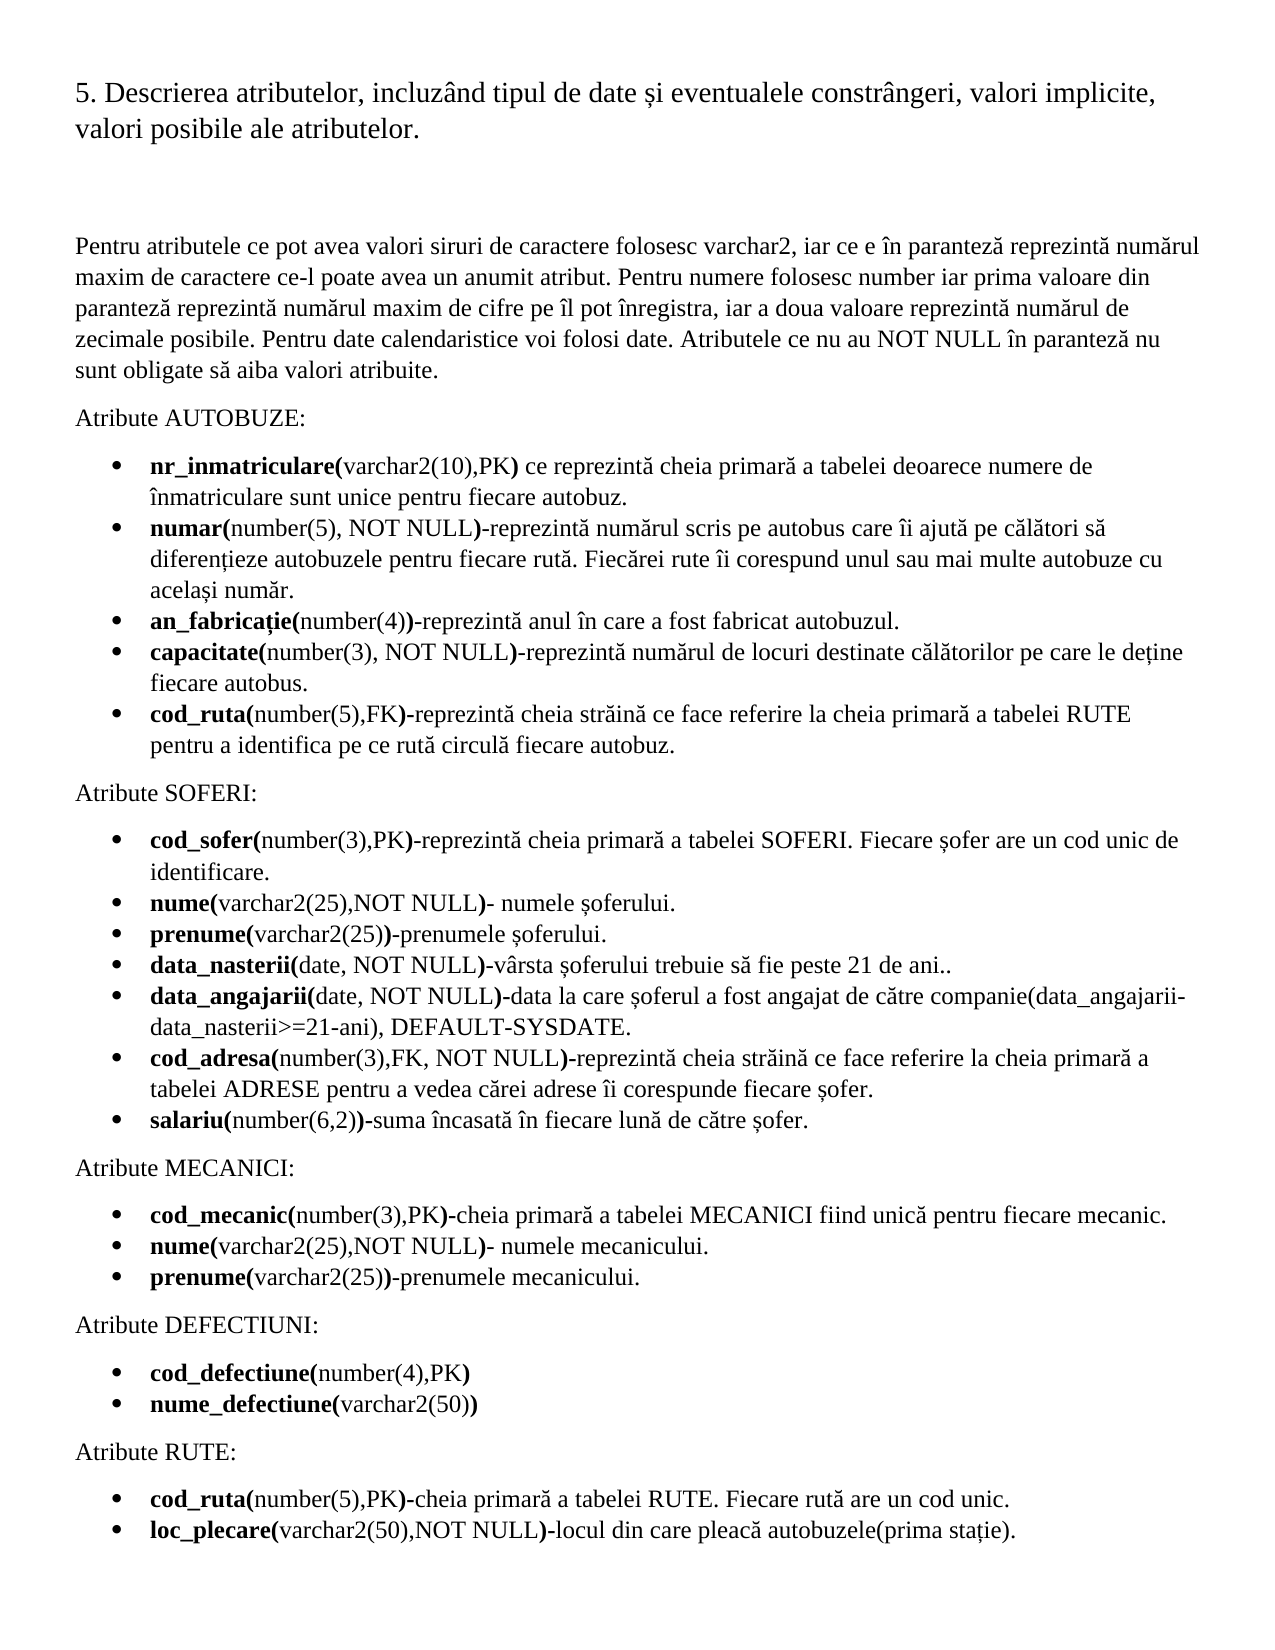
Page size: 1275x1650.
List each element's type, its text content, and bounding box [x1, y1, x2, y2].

list data_nasterii(date, NOT NULL)-vârsta șoferului trebuie să fie peste 21 de ani.. [112, 950, 1200, 978]
text Pentru atributele ce pot avea valori siruri de caractere folosesc varchar2, iar ce e în paranteză reprezintă numărul maxim de caractere ce-l poate avea un anumit atribut. Pentru numere folosesc number iar prima valoare din paranteză reprezintă numărul maxim de cifre pe îl pot înregistra, iar a doua valoare reprezintă numărul de zecimale posibile. Pentru date calendaristice voi folosi date. Atributele ce nu au NOT NULL în paranteză nu sunt obligate să aiba valori atribuite. [75, 231, 1200, 384]
text Atribute DEFECTIUNI: [75, 1310, 1200, 1339]
list cod_defectiune(number(4),PK) [112, 1358, 1200, 1387]
list loc_plecare(varchar2(50),NOT NULL)-locul din care pleacă autobuzele(prima stație). [112, 1515, 1200, 1544]
list numar(number(5), NOT NULL)-reprezintă numărul scris pe autobus care îi ajută pe călători să diferențieze autobuzele pentru fiecare rută. Fiecărei rute îi corespund unul sau mai multe autobuze cu același număr. [112, 513, 1200, 604]
list cod_ruta(number(5),FK)-reprezintă cheia străină ce face referire la cheia primară a tabelei RUTE pentru a identifica pe ce rută circulă fiecare autobuz. [112, 699, 1200, 759]
list nume(varchar2(25),NOT NULL)- numele șoferului. [112, 888, 1200, 916]
list an_fabricație(number(4))-reprezintă anul în care a fost fabricat autobuzul. [112, 606, 1200, 635]
list salariu(number(6,2))-suma încasată în fiecare lună de către șofer. [112, 1105, 1200, 1134]
list prenume(varchar2(25))-prenumele mecanicului. [112, 1262, 1200, 1291]
subtitle 5. Descrierea atributelor, incluzând tipul de date și eventualele constrângeri, valori implicite, valori posibile ale atributelor. [75, 75, 1200, 181]
list cod_mecanic(number(3),PK)-cheia primară a tabelei MECANICI fiind unică pentru fiecare mecanic. [112, 1200, 1200, 1229]
list data_angajarii(date, NOT NULL)-data la care șoferul a fost angajat de către companie(data_angajarii-data_nasterii>=21-ani), DEFAULT-SYSDATE. [112, 981, 1200, 1041]
list nume(varchar2(25),NOT NULL)- numele mecanicului. [112, 1231, 1200, 1260]
list capacitate(number(3), NOT NULL)-reprezintă numărul de locuri destinate călătorilor pe care le deține fiecare autobus. [112, 637, 1200, 697]
list cod_adresa(number(3),FK, NOT NULL)-reprezintă cheia străină ce face referire la cheia primară a tabelei ADRESE pentru a vedea cărei adrese îi corespunde fiecare șofer. [112, 1043, 1200, 1103]
text Atribute AUTOBUZE: [75, 403, 1200, 432]
list prenume(varchar2(25))-prenumele șoferului. [112, 919, 1200, 947]
list cod_ruta(number(5),PK)-cheia primară a tabelei RUTE. Fiecare rută are un cod unic. [112, 1484, 1200, 1513]
list nr_inmatriculare(varchar2(10),PK) ce reprezintă cheia primară a tabelei deoarece numere de înmatriculare sunt unice pentru fiecare autobuz. [112, 451, 1200, 511]
list nume_defectiune(varchar2(50)) [112, 1389, 1200, 1418]
text Atribute RUTE: [75, 1437, 1200, 1465]
text Atribute MECANICI: [75, 1153, 1200, 1181]
list cod_sofer(number(3),PK)-reprezintă cheia primară a tabelei SOFERI. Fiecare șofer are un cod unic de identificare. [112, 826, 1200, 885]
text Atribute SOFERI: [75, 778, 1200, 807]
